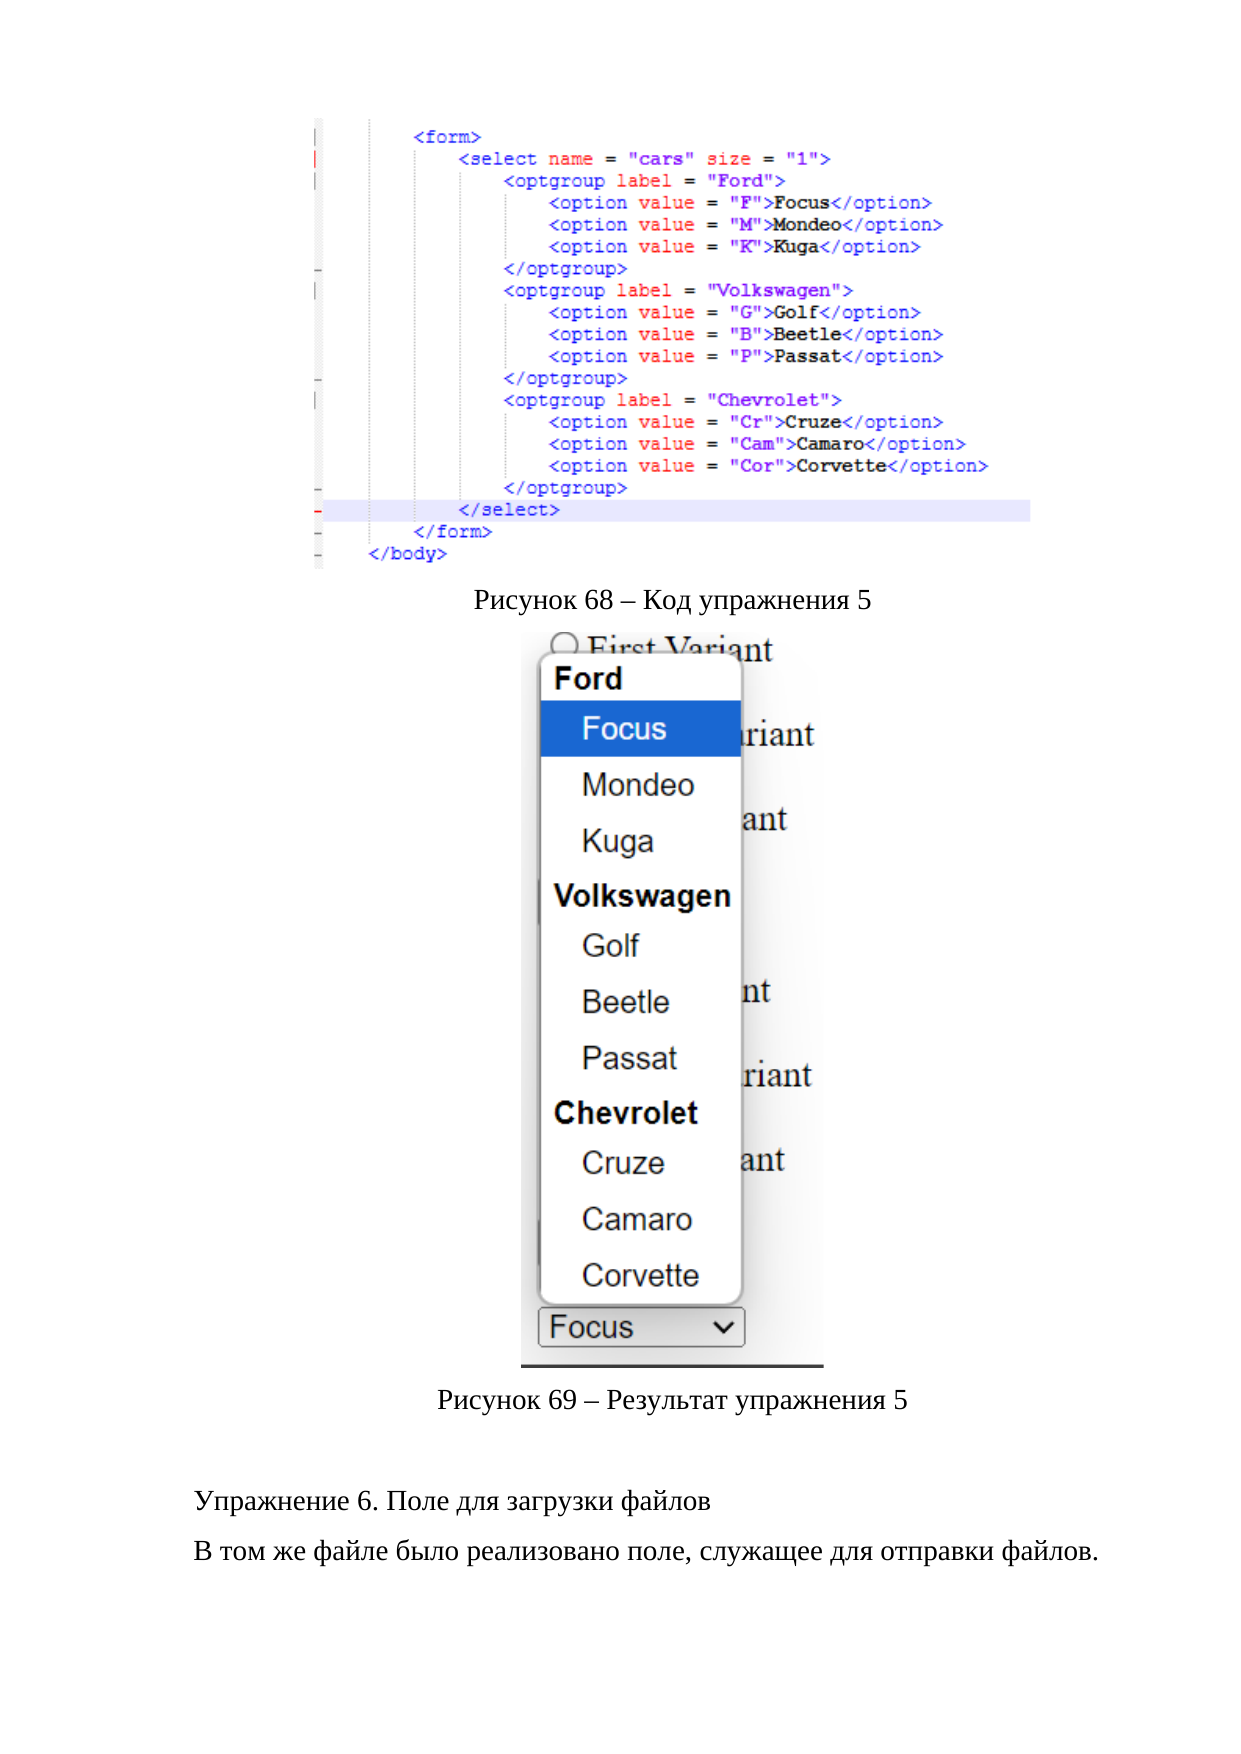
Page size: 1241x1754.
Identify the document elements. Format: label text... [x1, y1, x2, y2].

picture [314, 118, 1031, 569]
text Рисунок 68 – Код упражнения 5 [193, 582, 1152, 616]
picture [521, 632, 824, 1368]
text Упражнение 6. Поле для загрузки файлов [193, 1483, 1152, 1516]
text В том же файле было реализовано поле, служащее для отправки файлов. [193, 1533, 1152, 1566]
text Рисунок 69 – Результат упражнения 5 [193, 1382, 1152, 1416]
